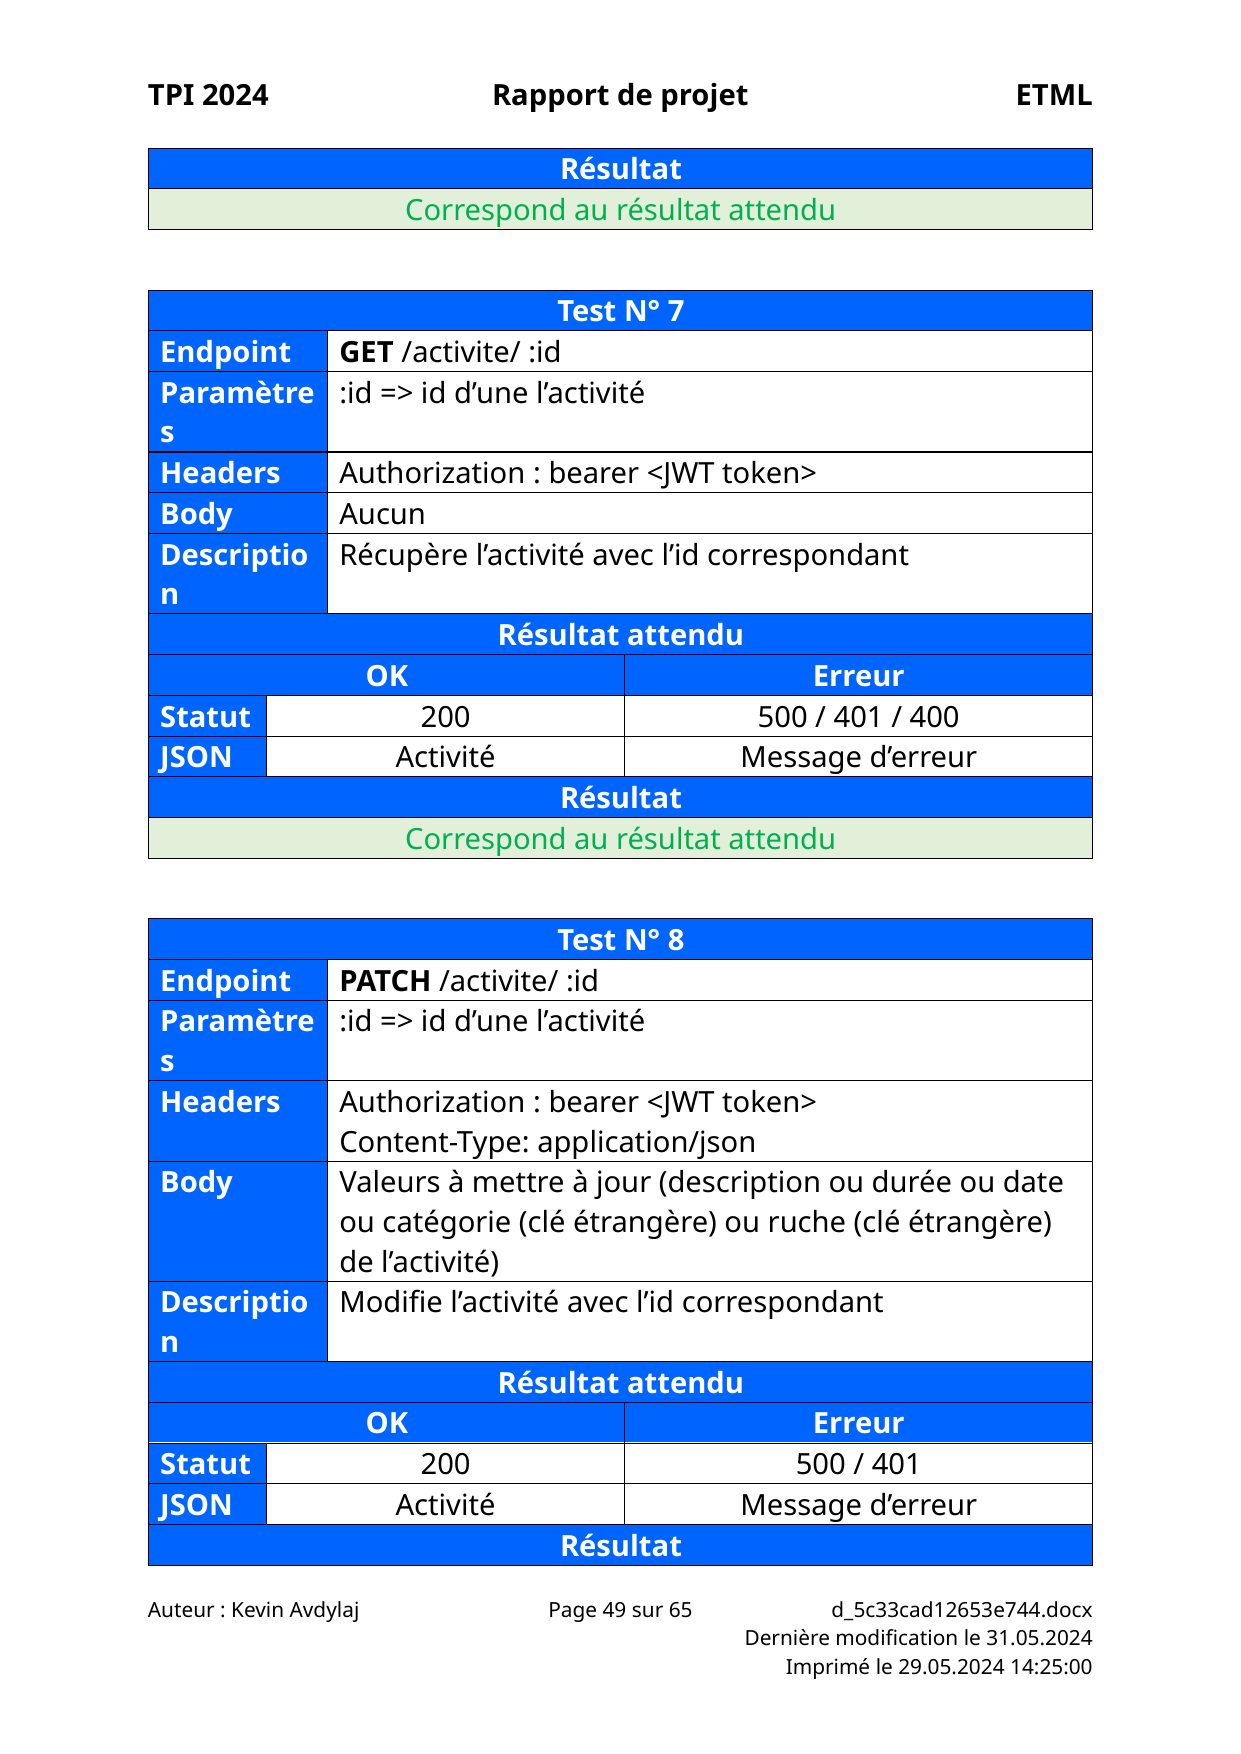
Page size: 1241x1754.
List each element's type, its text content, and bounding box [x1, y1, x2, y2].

table_cell Body [149, 1162, 327, 1281]
table_cell Résultat [149, 1525, 1092, 1565]
table_cell 200 [267, 1444, 624, 1483]
table_cell OK [149, 655, 624, 695]
table_cell Endpoint [149, 960, 327, 1000]
table_cell Récupère l’activité avec l’id correspondant [328, 534, 1092, 613]
table_cell Résultat [149, 777, 1092, 817]
table_cell Correspond au résultat attendu [149, 818, 1092, 858]
table_cell GET /activite/ :id [328, 331, 1092, 371]
table_cell Authorization : bearer <JWT token> [328, 453, 1092, 492]
table_cell OK [149, 1403, 624, 1442]
table_cell Statut [149, 696, 266, 736]
table_cell Correspond au résultat attendu [149, 189, 1092, 229]
table_cell Paramètres [149, 372, 327, 451]
table_cell 200 [267, 696, 624, 736]
table_cell Activité [267, 1484, 624, 1524]
table_cell Message d’erreur [625, 1484, 1092, 1524]
table_cell Résultat attendu [149, 614, 1092, 654]
table_cell :id => id d’une l’activité [328, 372, 1092, 451]
table_cell Message d’erreur [625, 737, 1092, 776]
table_header Test N° 8 [149, 919, 1092, 959]
table_cell 500 / 401 / 400 [625, 696, 1092, 736]
table_cell Valeurs à mettre à jour (description ou durée ou date ou catégorie (clé étrangère) ou ruche (clé étrangère) de l’activité) [328, 1162, 1092, 1281]
table_cell Authorization : bearer <JWT token> Content-Type: application/json [328, 1081, 1092, 1161]
table_cell Description [149, 1282, 327, 1361]
table_cell Statut [149, 1444, 266, 1483]
table_cell JSON [149, 737, 266, 776]
table_cell 500 / 401 [625, 1444, 1092, 1483]
table_cell Résultat [149, 149, 1092, 188]
table_cell Erreur [625, 655, 1092, 695]
table_cell Modifie l’activité avec l’id correspondant [328, 1282, 1092, 1361]
table_cell Endpoint [149, 331, 327, 371]
table_cell Body [149, 493, 327, 533]
table_header Test N° 7 [149, 291, 1092, 330]
table_cell Headers [149, 1081, 327, 1161]
table_cell Activité [267, 737, 624, 776]
table_cell Headers [149, 453, 327, 492]
table_cell Paramètres [149, 1001, 327, 1080]
table_cell PATCH /activite/ :id [328, 960, 1092, 1000]
table_cell Erreur [625, 1403, 1092, 1442]
table_cell Résultat attendu [149, 1362, 1092, 1402]
table_cell Aucun [328, 493, 1092, 533]
table_cell :id => id d’une l’activité [328, 1001, 1092, 1080]
table_cell JSON [149, 1484, 266, 1524]
table_cell Description [149, 534, 327, 613]
